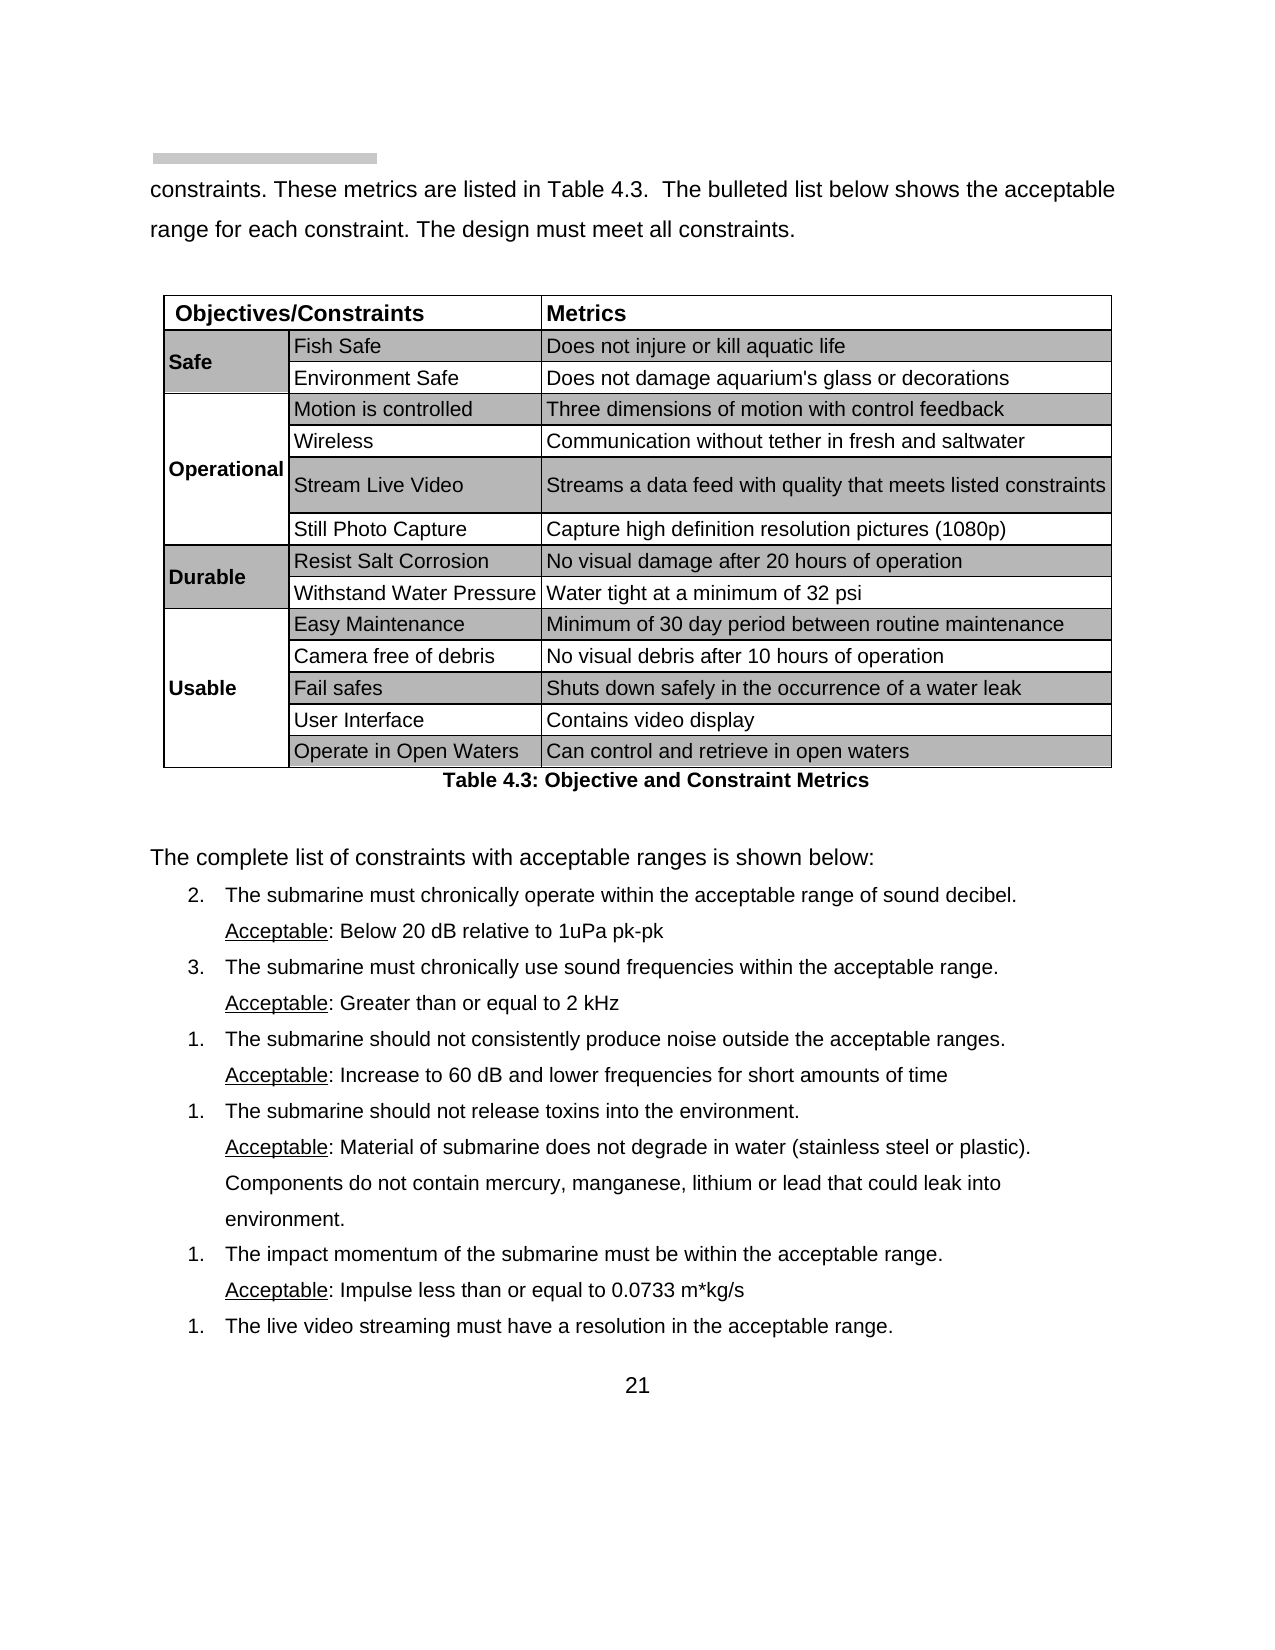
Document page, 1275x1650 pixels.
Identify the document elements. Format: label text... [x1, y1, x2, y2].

table_cell Contains video display [542, 705, 1111, 735]
table_cell Shuts down safely in the occurrence of a water leak [542, 673, 1111, 703]
table_cell Durable [165, 546, 288, 608]
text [150, 176, 1125, 242]
list The live video streaming must have a resolution in the acceptable range. [187, 1314, 1125, 1338]
list The impact momentum of the submarine must be within the acceptable range. [187, 1242, 1125, 1266]
table_cell Minimum of 30 day period between routine maintenance [542, 609, 1111, 639]
table_cell Does not injure or kill aquatic life [542, 331, 1111, 361]
table_cell Can control and retrieve in open waters [542, 736, 1111, 766]
table_cell Water tight at a minimum of 32 psi [542, 577, 1111, 608]
table_header Objectives/Constraints [165, 296, 541, 329]
table_cell Operational [165, 394, 288, 544]
list The submarine must chronically use sound frequencies within the acceptable range. [187, 955, 1125, 979]
table_cell Motion is controlled [290, 394, 541, 424]
table_cell Resist Salt Corrosion [290, 546, 541, 576]
table_cell Operate in Open Waters [290, 736, 541, 766]
table_cell Environment Safe [290, 362, 541, 392]
text Acceptable: Material of submarine does not degrade in water (stainless steel or plastic). Components do not contain mercury, manganese, lithium or lead that could leak into environment. [225, 1134, 1125, 1230]
list The submarine should not release toxins into the environment. [187, 1098, 1125, 1122]
table_cell Wireless [290, 426, 541, 456]
table_cell Fail safes [290, 673, 541, 703]
text Acceptable: Increase to 60 dB and lower frequencies for short amounts of time [187, 1063, 1125, 1087]
text Table 4.3: Objective and Constraint Metrics [150, 768, 1125, 792]
table_cell Still Photo Capture [290, 514, 541, 544]
list The submarine must chronically operate within the acceptable range of sound decibel. [187, 883, 1125, 907]
table_cell Withstand Water Pressure [290, 577, 541, 608]
table_cell Camera free of debris [290, 641, 541, 671]
table_cell Streams a data feed with quality that meets listed constraints [542, 458, 1111, 512]
table_cell Easy Maintenance [290, 609, 541, 639]
table_cell No visual debris after 10 hours of operation [542, 641, 1111, 671]
text The complete list of constraints with acceptable ranges is shown below: [150, 843, 1125, 870]
table_cell Fish Safe [290, 331, 541, 361]
table_cell Safe [165, 331, 288, 392]
table_cell Three dimensions of motion with control feedback [542, 394, 1111, 424]
table_cell No visual damage after 20 hours of operation [542, 546, 1111, 576]
table_header Metrics [542, 296, 1111, 329]
table_cell Stream Live Video [290, 458, 541, 512]
table_cell Capture high definition resolution pictures (1080p) [542, 514, 1111, 544]
table_cell Does not damage aquarium's glass or decorations [542, 362, 1111, 392]
table_cell Communication without tether in fresh and saltwater [542, 426, 1111, 456]
table_cell User Interface [290, 705, 541, 735]
table_cell Usable [165, 609, 288, 766]
list The submarine should not consistently produce noise outside the acceptable ranges. [187, 1027, 1125, 1051]
text Acceptable: Greater than or equal to 2 kHz [187, 991, 1125, 1015]
text Acceptable: Below 20 dB relative to 1uPa pk-pk [187, 919, 1125, 943]
text Acceptable: Impulse less than or equal to 0.0733 m*kg/s [187, 1278, 1125, 1302]
